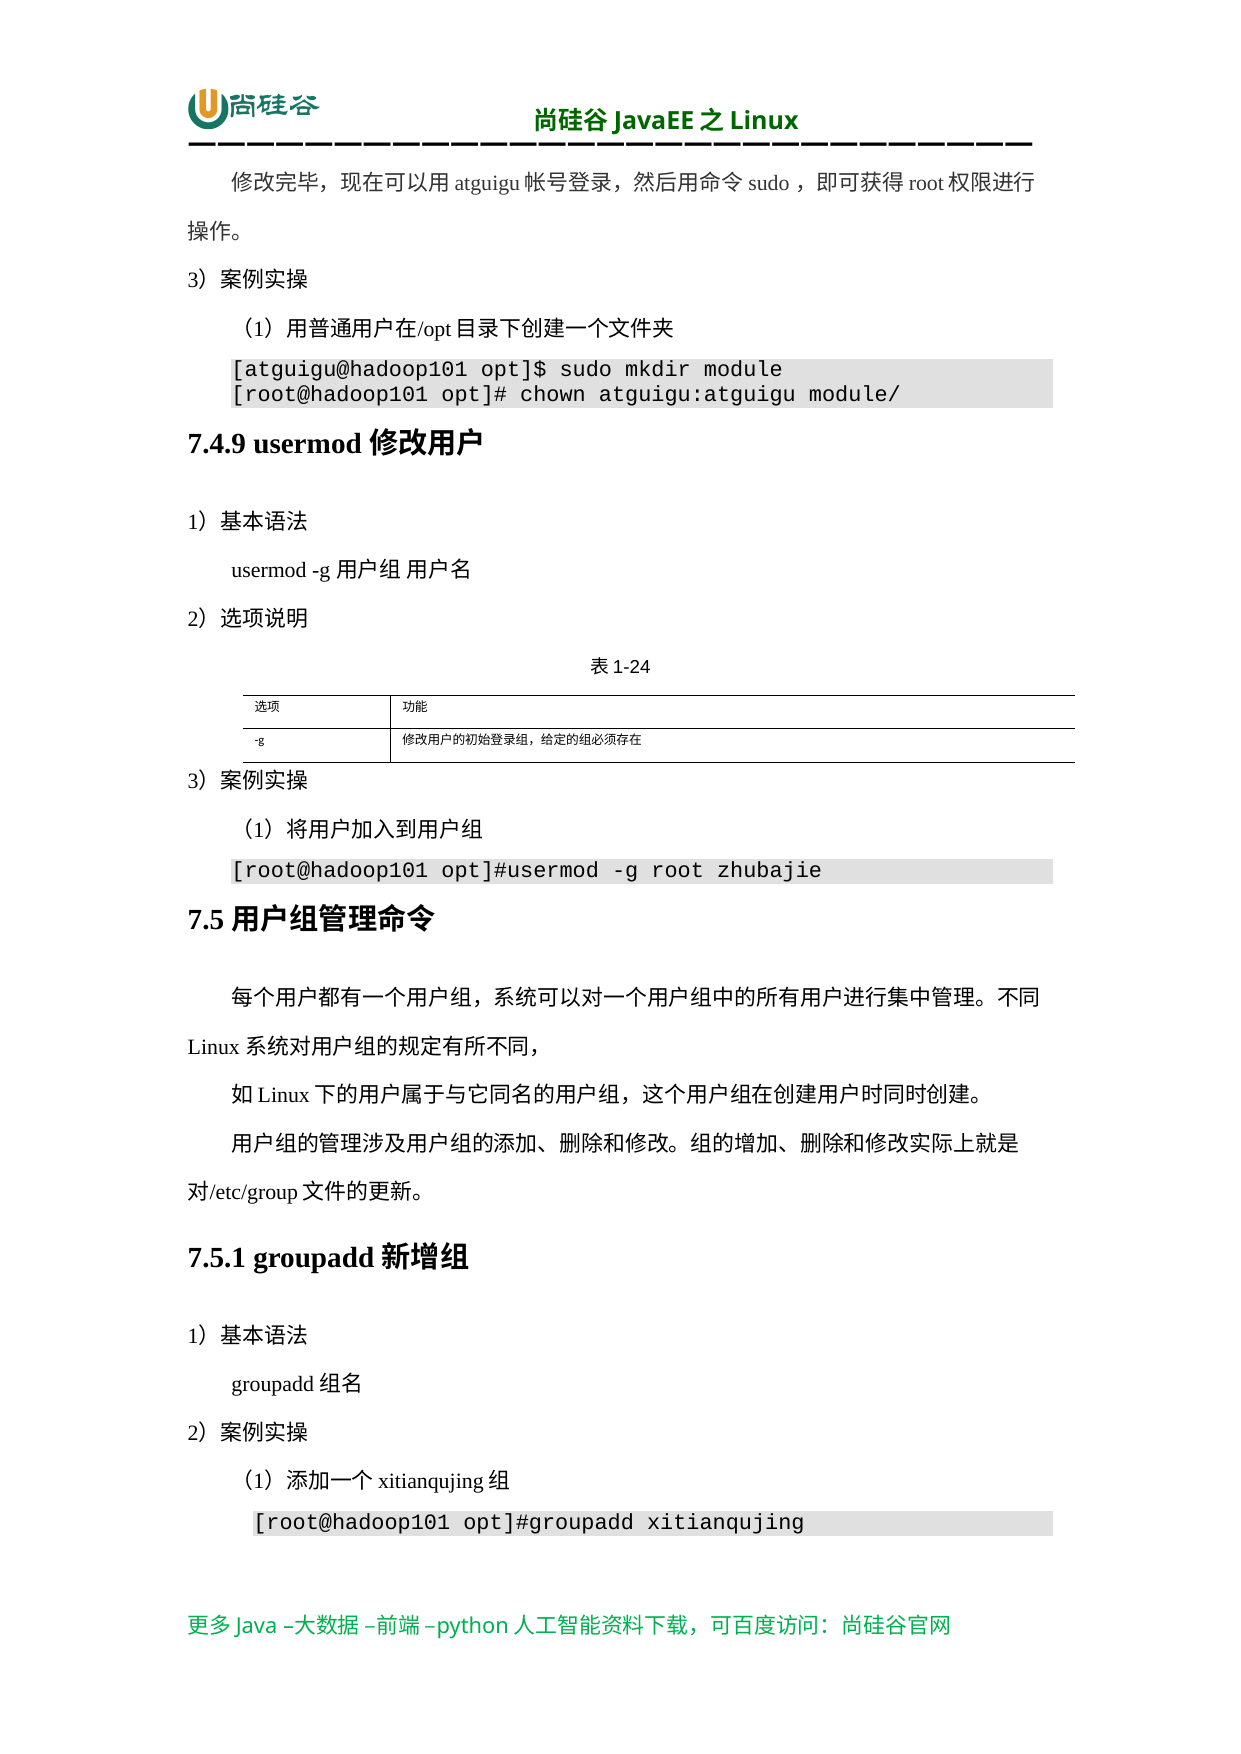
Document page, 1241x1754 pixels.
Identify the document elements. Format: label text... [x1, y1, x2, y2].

text 如Linux下的用户属于与它同名的用户组，这个用户组在创建用户时同时创建。 [187, 1077, 1053, 1109]
text 每个用户都有一个用户组，系统可以对一个用户组中的所有用户进行集中管理。不同Linux 系统对用户组的规定有所不同， [187, 980, 1053, 1061]
text （1）将用户加入到用户组 [187, 811, 1053, 844]
text 1）基本语法 [187, 504, 1053, 536]
text 表1-24 [187, 649, 1053, 681]
text 3）案例实操 [187, 262, 1053, 294]
subtitle 7.5.1 groupadd 新增组 [187, 1222, 1053, 1287]
subtitle 7.5 用户组管理命令 [187, 884, 1053, 949]
text 1）基本语法 [187, 1318, 1053, 1350]
table_cell -g [243, 729, 390, 762]
text （1）添加一个xitianqujing组 [187, 1463, 1053, 1495]
text usermod -g 用户组 用户名 [187, 552, 1053, 584]
text [root@hadoop101 opt]#groupadd xitianqujing [253, 1511, 1053, 1536]
table_cell 修改用户的初始登录组，给定的组必须存在 [391, 729, 1075, 762]
text [root@hadoop101 opt]#usermod -g root zhubajie [231, 859, 1053, 884]
text 3）案例实操 [187, 763, 1053, 795]
table_header 选项 [243, 696, 390, 728]
text [root@hadoop101 opt]# chown atguigu:atguigu module/ [231, 383, 1053, 408]
subtitle 7.4.9 usermod 修改用户 [187, 408, 1053, 473]
picture [187, 88, 321, 130]
text 用户组的管理涉及用户组的添加、删除和修改。组的增加、删除和修改实际上就是对/etc/group文件的更新。 [187, 1125, 1053, 1206]
text 2）案例实操 [187, 1414, 1053, 1447]
text groupadd 组名 [187, 1366, 1053, 1398]
text （1）用普通用户在/opt目录下创建一个文件夹 [187, 310, 1053, 343]
text [atguigu@hadoop101 opt]$ sudo mkdir module [231, 359, 1053, 383]
text 修改完毕，现在可以用atguigu帐号登录，然后用命令 sudo ，即可获得root权限进行操作。 [187, 165, 1053, 246]
table_header 功能 [391, 696, 1075, 728]
text 2）选项说明 [187, 600, 1053, 633]
